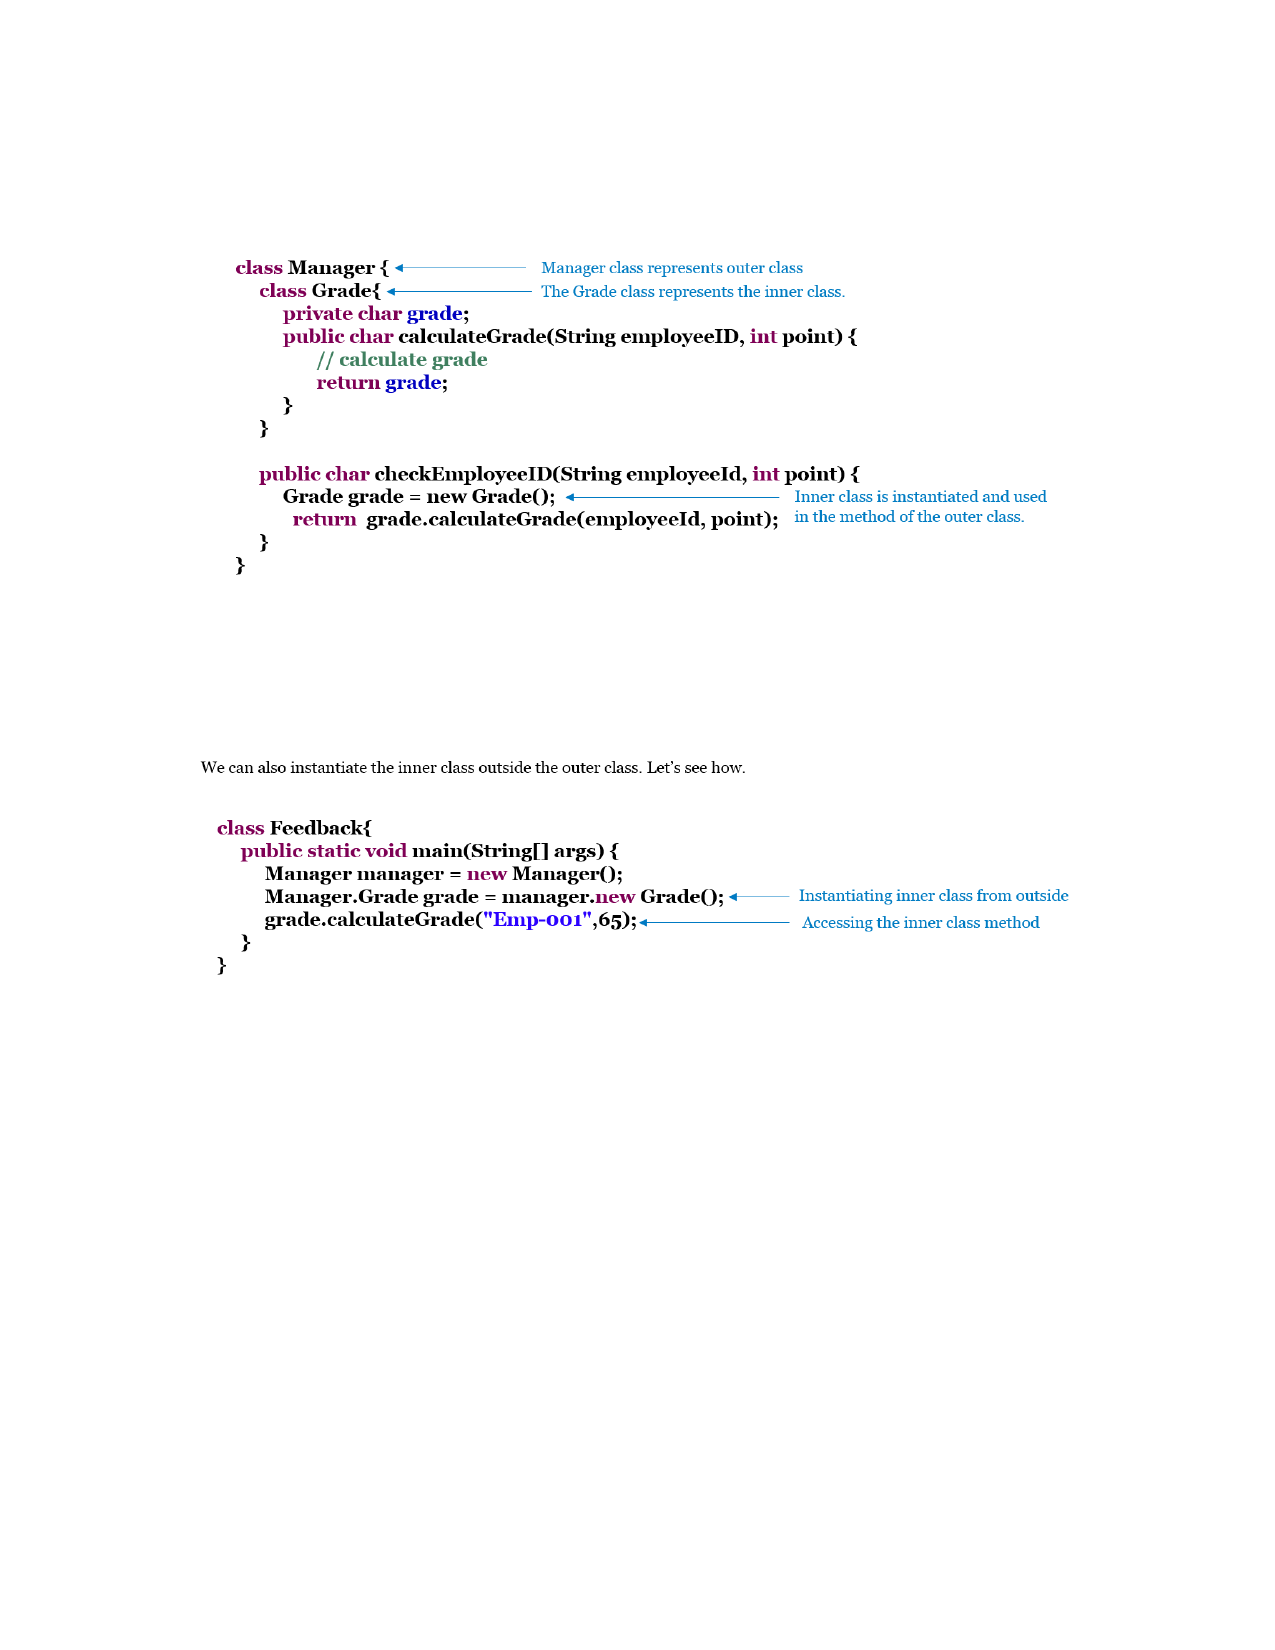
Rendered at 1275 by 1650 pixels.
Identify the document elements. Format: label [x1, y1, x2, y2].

picture [150, 150, 1125, 698]
picture [150, 699, 1125, 1004]
